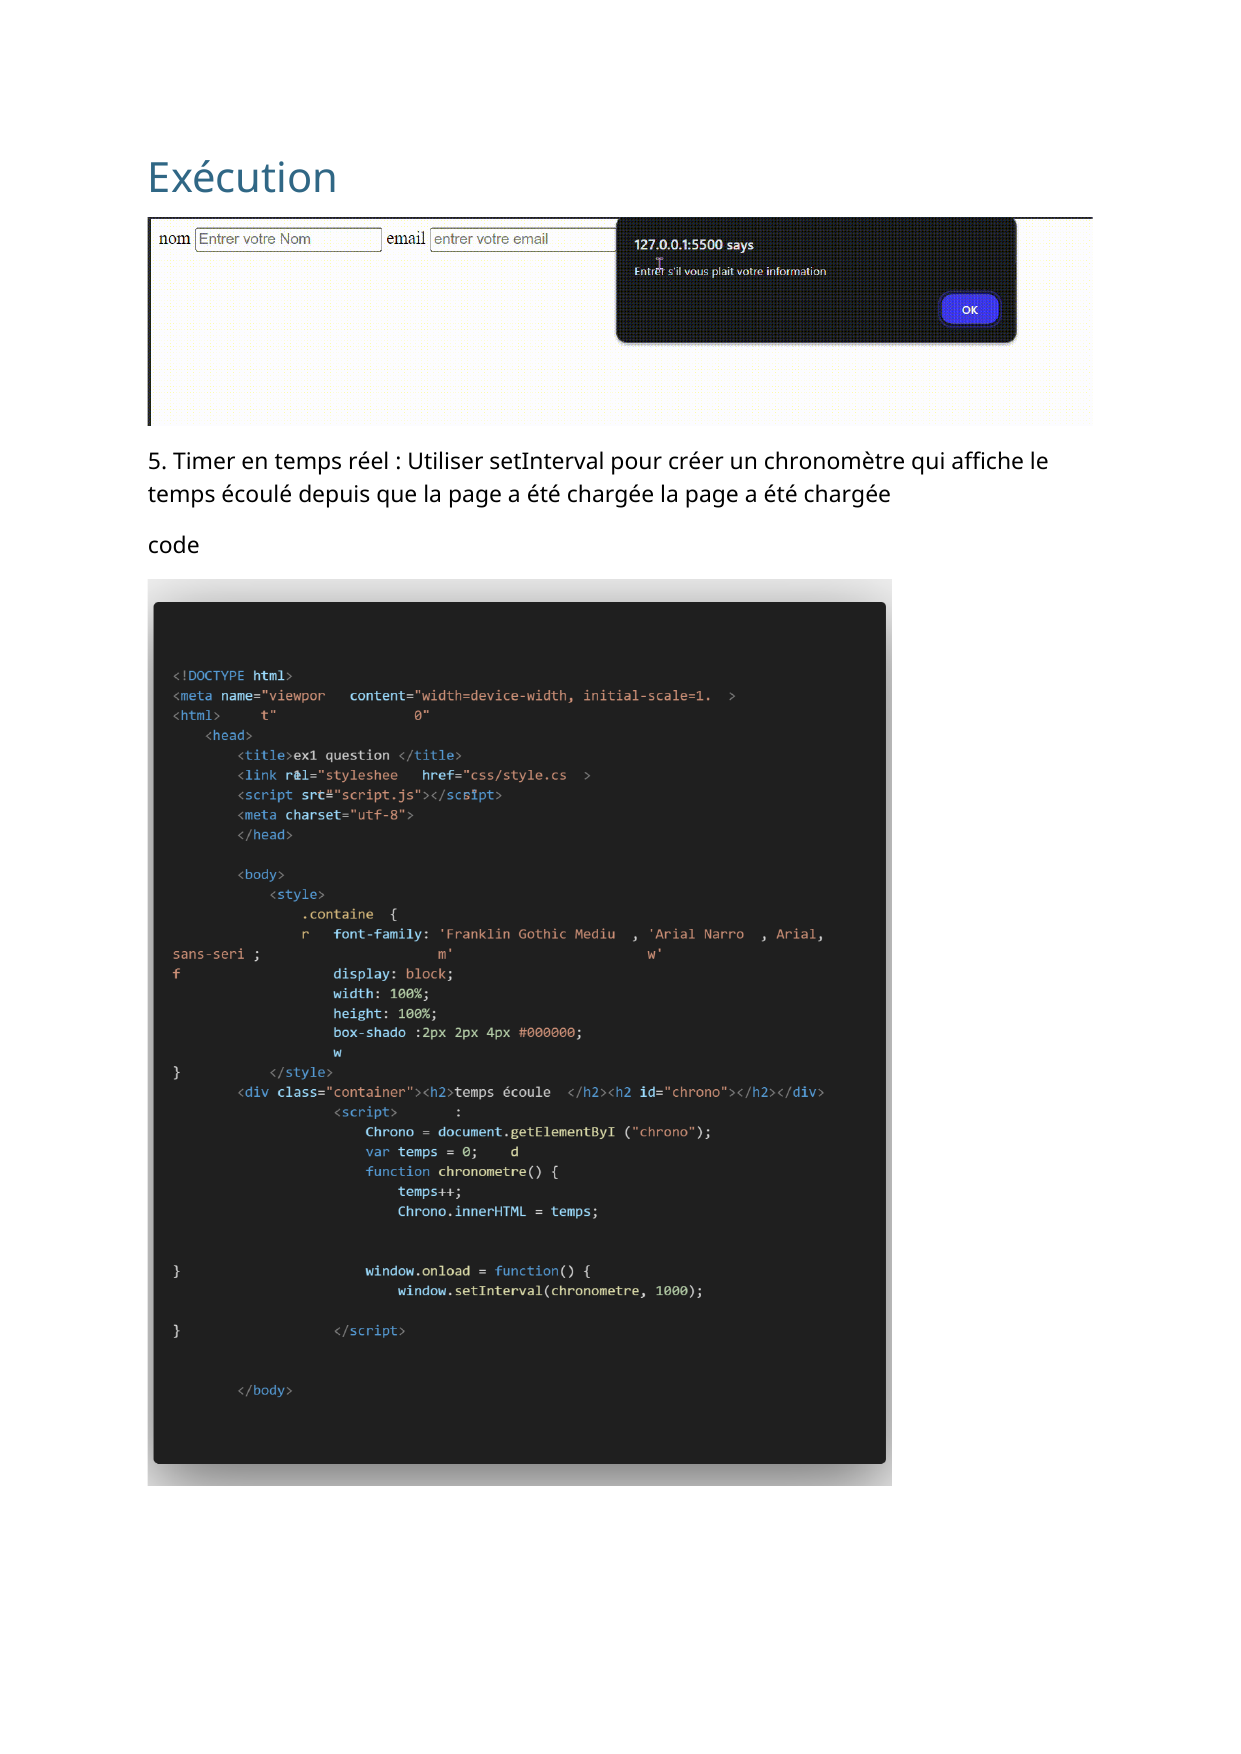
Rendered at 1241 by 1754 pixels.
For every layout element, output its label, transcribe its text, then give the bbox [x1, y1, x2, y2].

text 5. Timer en temps réel : Utiliser setInterval pour créer un chronomètre qui affiche le temps écoulé depuis que la page a été chargée la page a été chargée [148, 445, 1093, 510]
text code [148, 529, 1093, 560]
subtitle Exécution [148, 148, 1093, 204]
picture [147, 579, 892, 1486]
picture [147, 217, 1093, 426]
